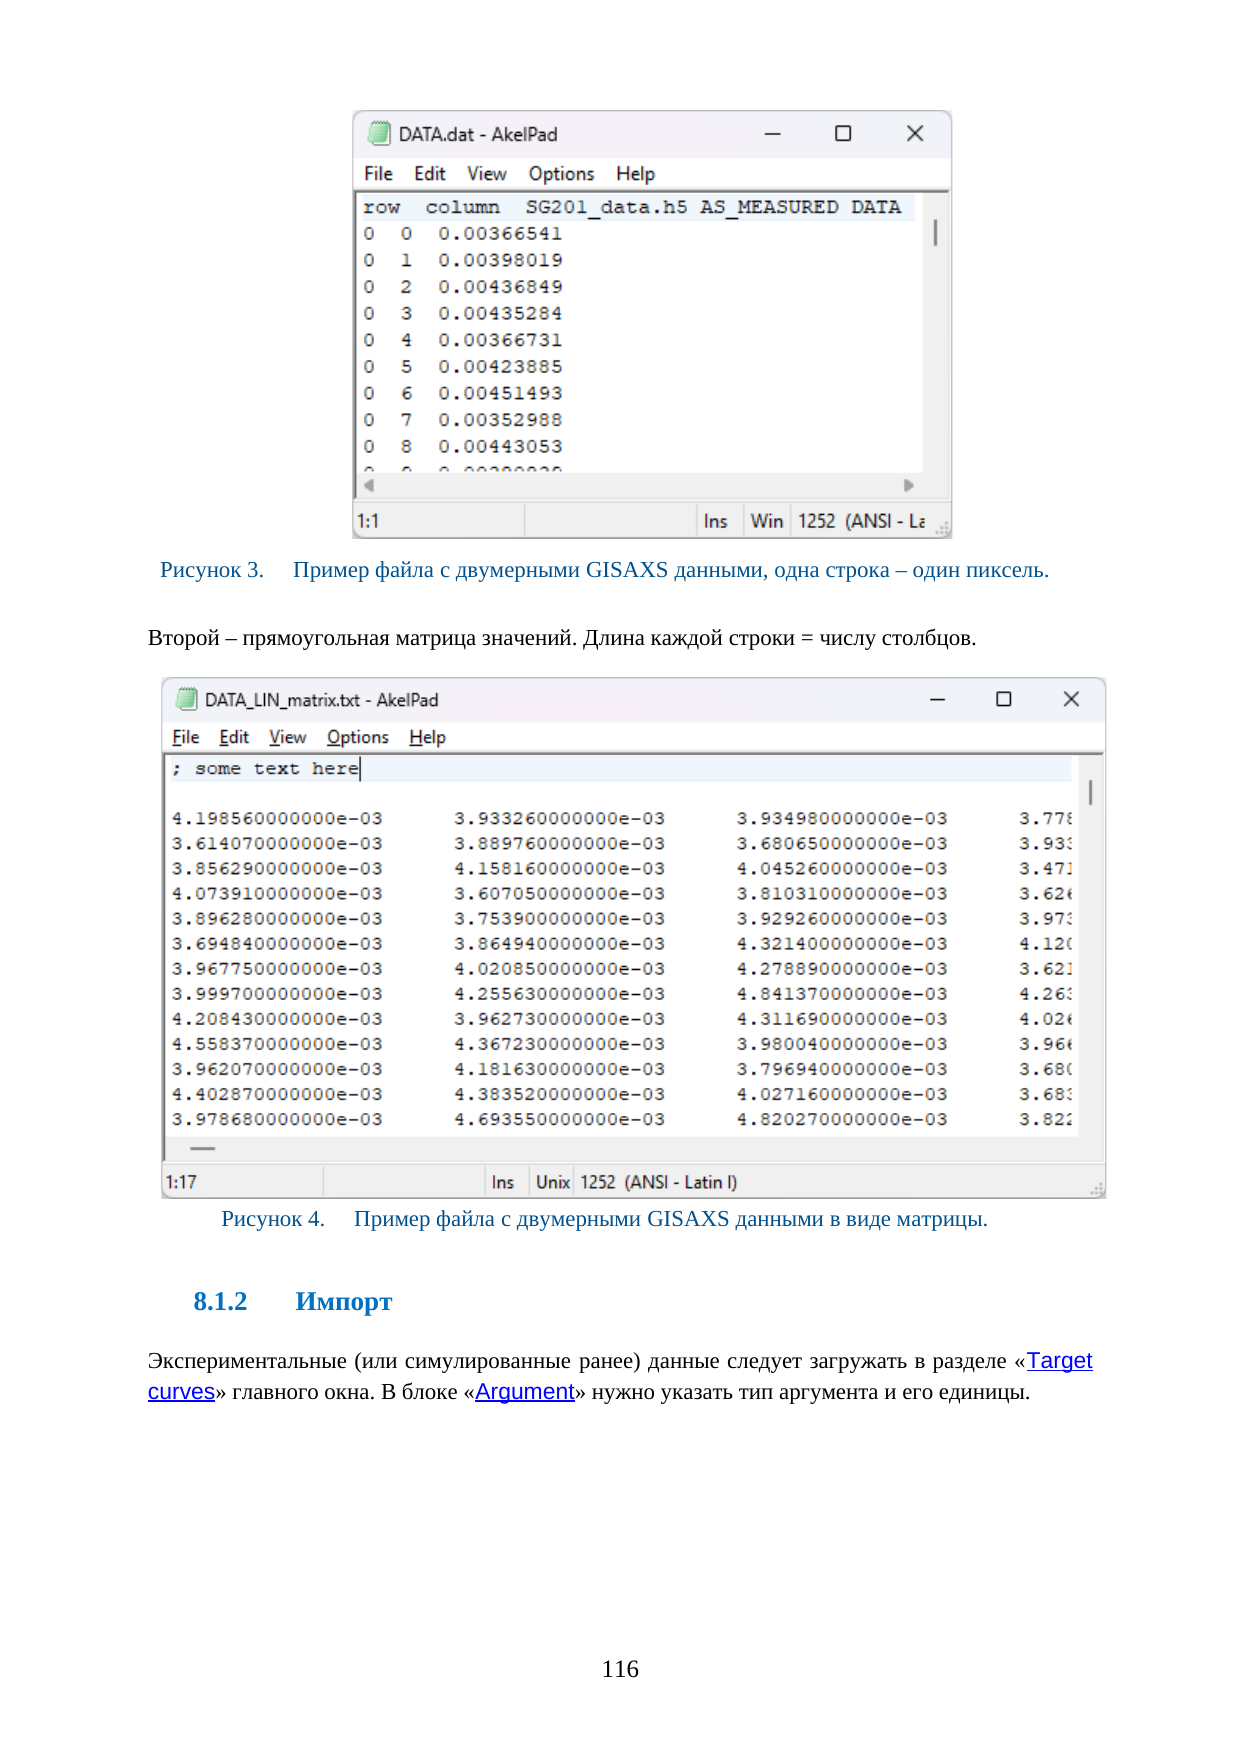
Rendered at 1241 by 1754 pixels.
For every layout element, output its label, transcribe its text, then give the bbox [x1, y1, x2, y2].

text Экспериментальные (или симулированные ранее) данные следует загружать в разделе «Target curves» главного окна. В блоке «Argument» нужно указать тип аргумента и его единицы. [148, 1347, 1093, 1404]
picture [352, 110, 953, 539]
subtitle Импорт [193, 1285, 1093, 1316]
text Второй – прямоугольная матрица значений. Длина каждой строки = числу столбцов. [148, 623, 1093, 650]
picture [161, 677, 1107, 1199]
list Пример файла c двумерными GISAXS данными в виде матрицы. [178, 1199, 1093, 1231]
